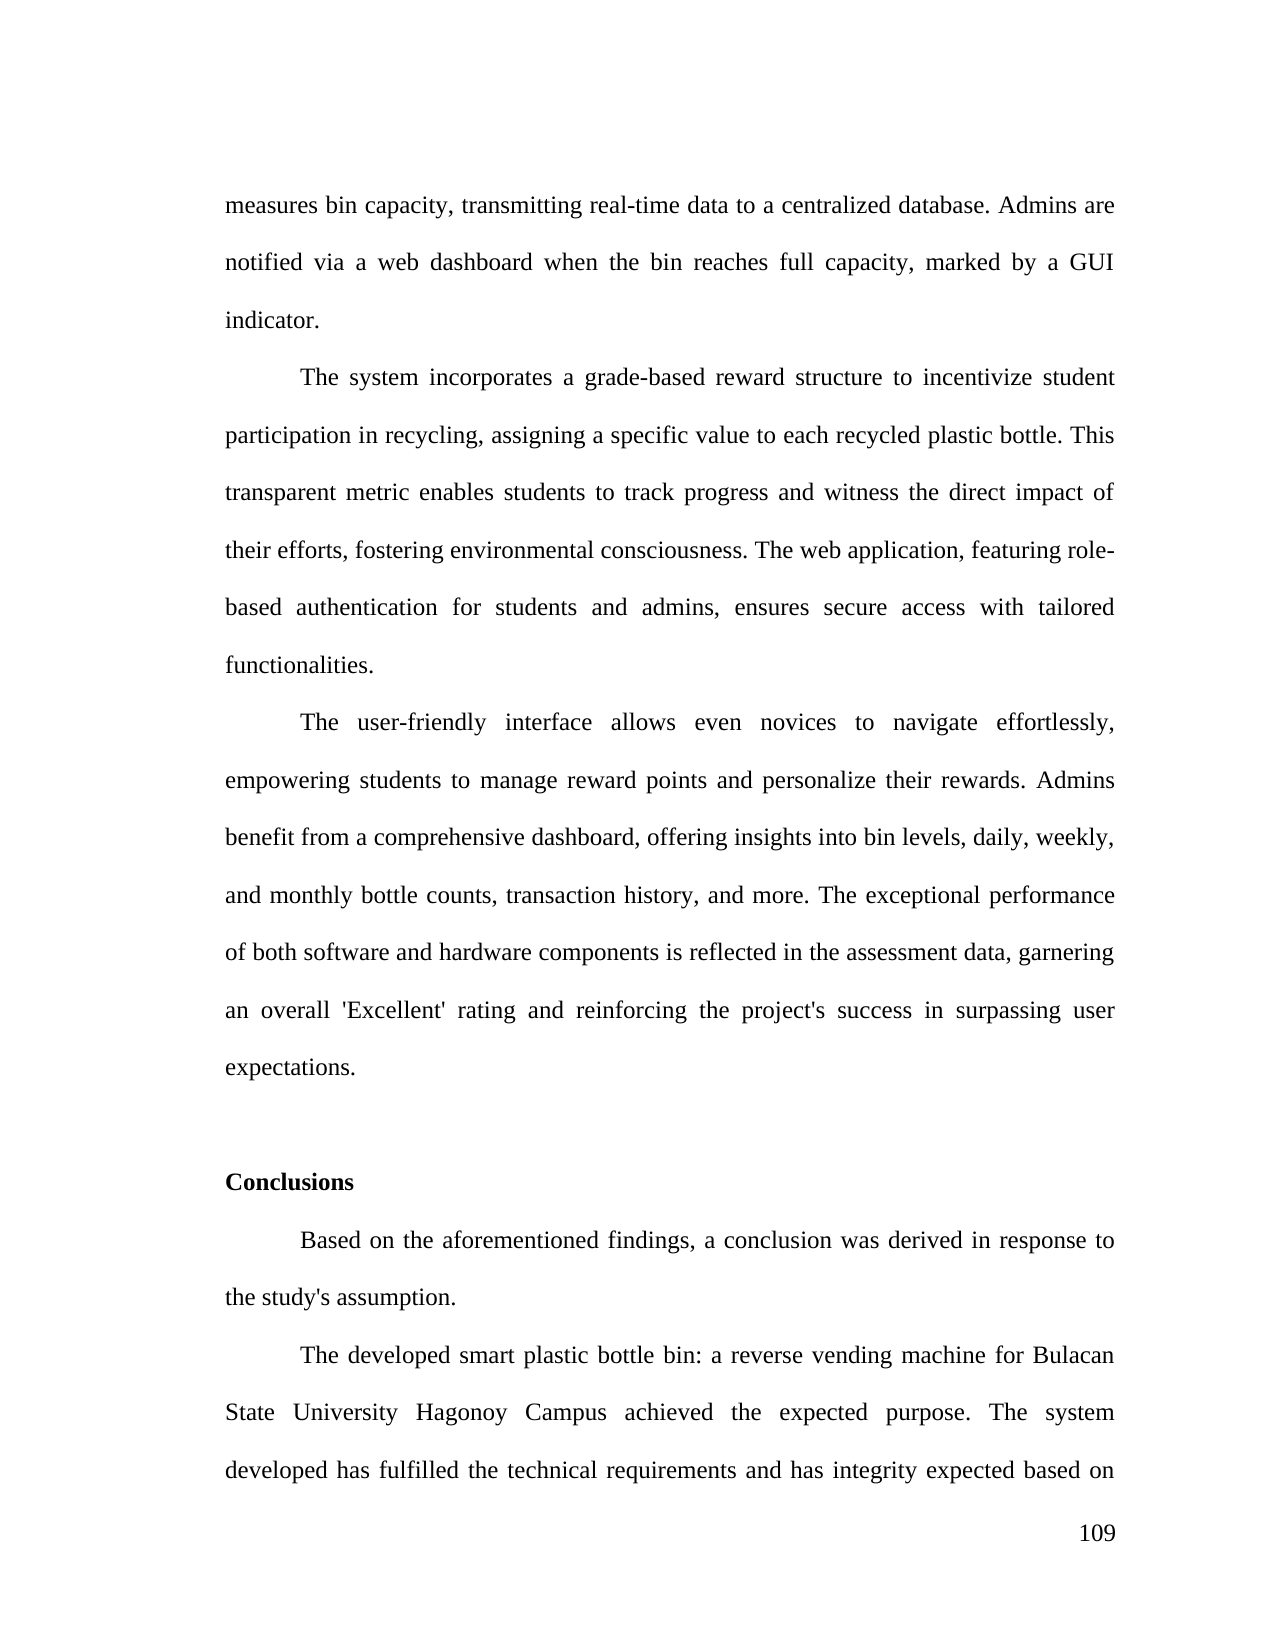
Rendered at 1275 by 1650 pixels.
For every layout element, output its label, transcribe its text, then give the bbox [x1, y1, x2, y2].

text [225, 190, 1116, 334]
text The system incorporates a grade-based reward structure to incentivize student participation in recycling, assigning a specific value to each recycled plastic bottle. This transparent metric enables students to track progress and witness the direct impact of their efforts, fostering environmental consciousness. The web application, featuring role-based authentication for students and admins, ensures secure access with tailored functionalities. [225, 362, 1116, 679]
text Based on the aforementioned findings, a conclusion was derived in response to the study's assumption. [225, 1225, 1116, 1311]
text The user-friendly interface allows even novices to navigate effortlessly, empowering students to manage reward points and personalize their rewards. Admins benefit from a comprehensive dashboard, offering insights into bin levels, daily, weekly, and monthly bottle counts, transaction history, and more. The exceptional performance of both software and hardware components is reflected in the assessment data, garnering an overall 'Excellent' rating and reinforcing the project's success in surpassing user expectations. [225, 707, 1116, 1081]
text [225, 1340, 1116, 1484]
text Conclusions [225, 1167, 1116, 1196]
